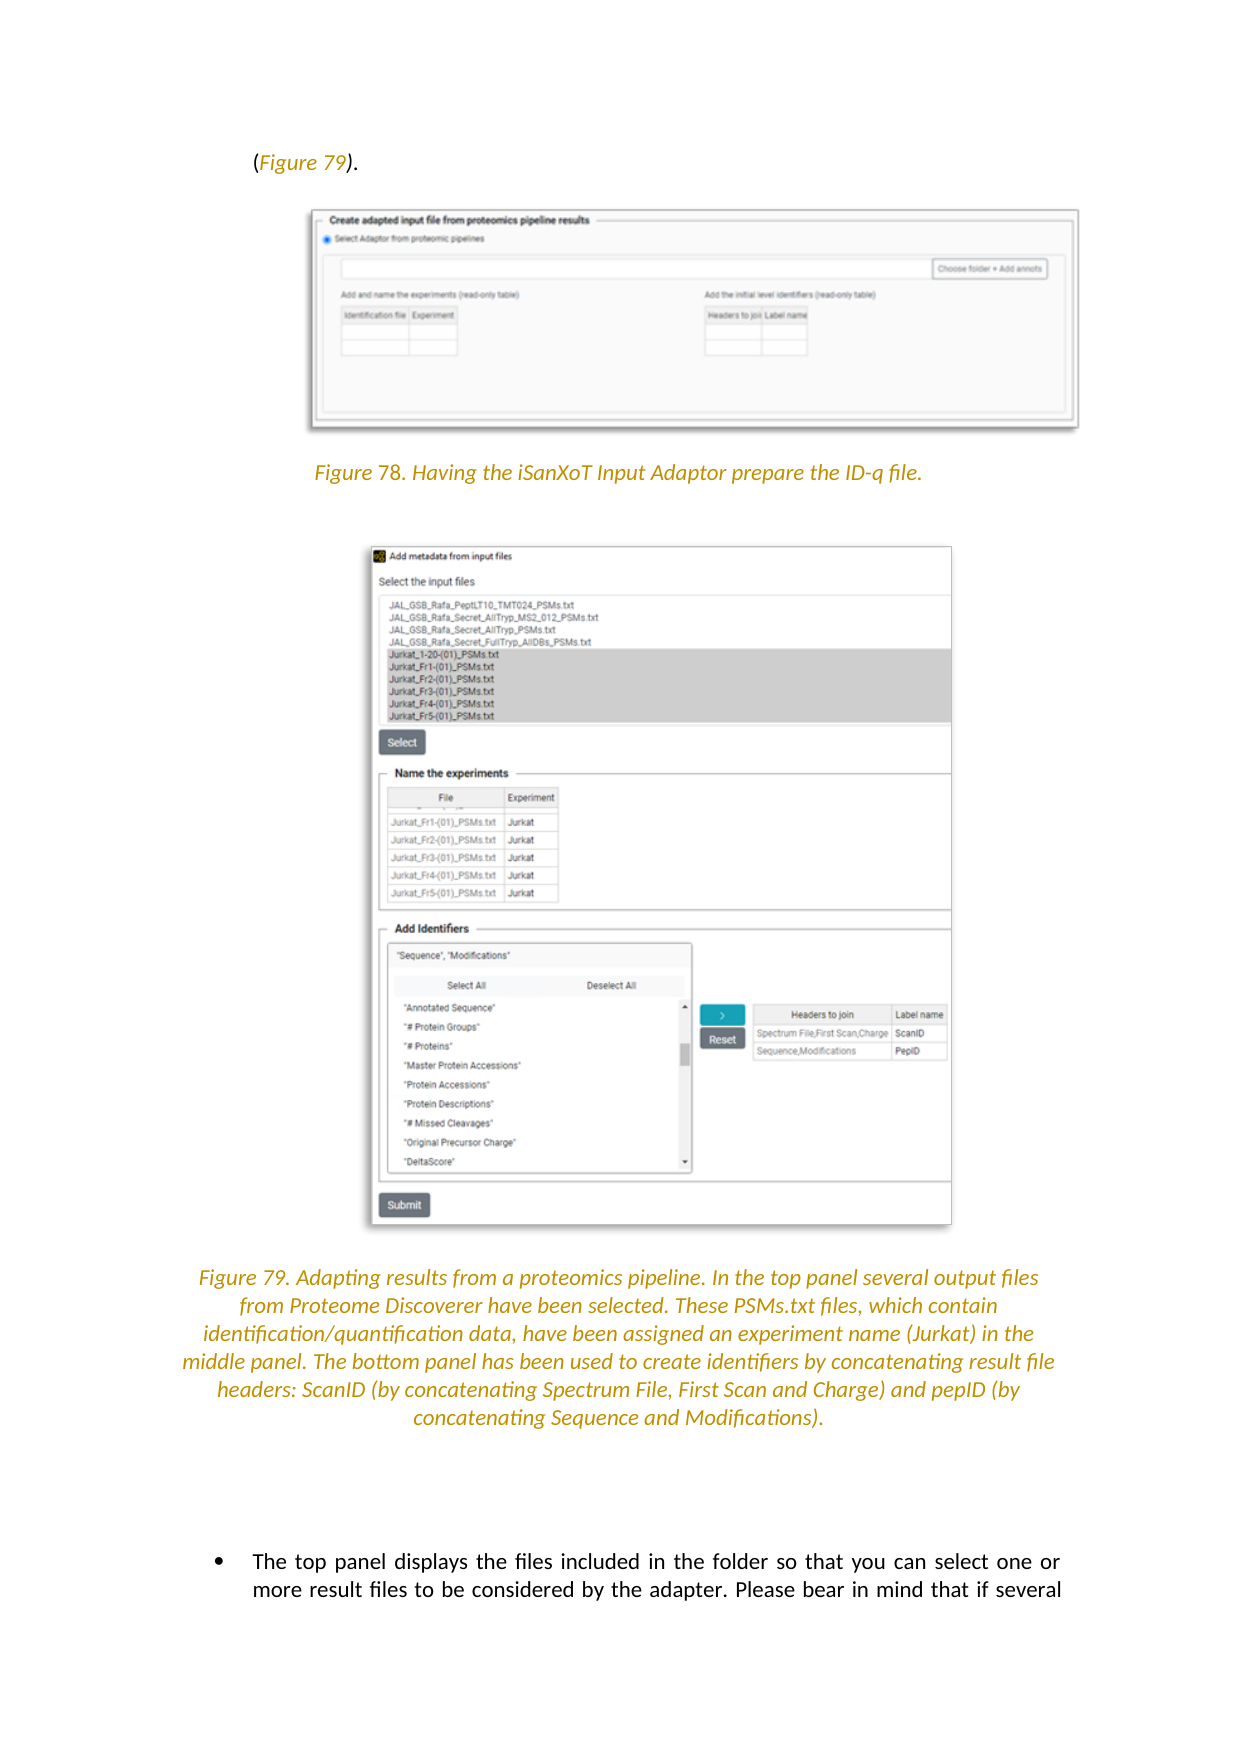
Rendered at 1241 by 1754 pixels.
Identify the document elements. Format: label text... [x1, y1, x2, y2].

text Figure 79. Adapting results from a proteomics pipeline. In the top panel several output files from Proteome Discoverer have been selected. These PSMs.txt files, which contain identification/quantification data, have been assigned an experiment name (Jurkat) in the middle panel. The bottom panel has been used to create identifiers by concatenating result file headers: ScanID (by concatenating Spectrum File, First Scan and Charge) and pepID (by concatenating Sequence and Modifications). [177, 1263, 1063, 1431]
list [215, 148, 1063, 176]
text Figure 78. Having the iSanXoT Input Adaptor prepare the ID-q file. [177, 458, 1063, 486]
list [215, 1547, 1063, 1603]
